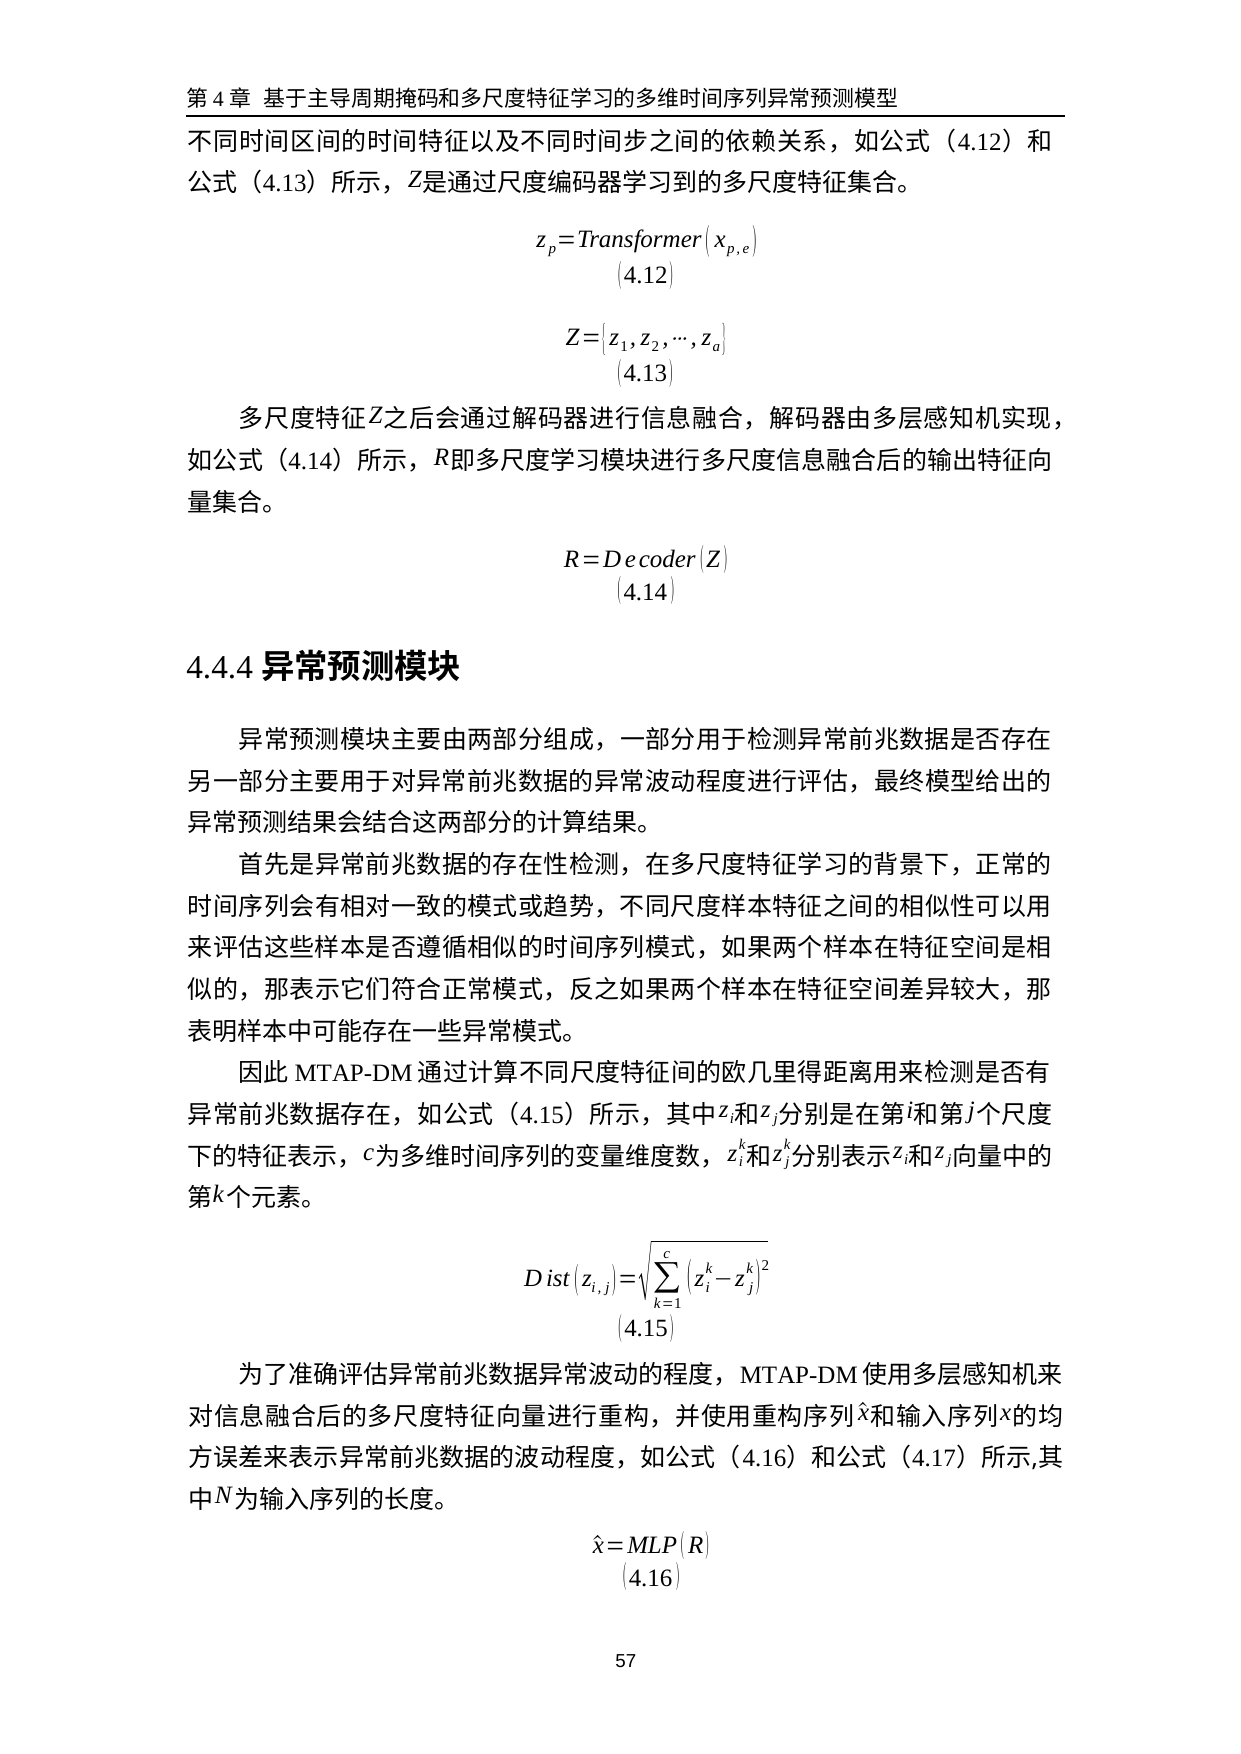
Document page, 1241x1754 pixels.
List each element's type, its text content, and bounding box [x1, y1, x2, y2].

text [188, 117, 1053, 200]
text 异常预测模块主要由两部分组成，一部分用于检测异常前兆数据是否存在，另一部分主要用于对异常前兆数据的异常波动程度进行评估，最终模型给出的异常预测结果会结合这两部分的计算结果。 [188, 715, 1053, 840]
text 因此MTAP-DM通过计算不同尺度特征间的欧几里得距离用来检测是否有异常前兆数据存在，如公式（4.15）所示，其中和分别是在第和第个尺度下的特征表示，为多维时间序列的变量维度数，和分别表示和向量中的第个元素。 [188, 1048, 1053, 1215]
text 多尺度特征之后会通过解码器进行信息融合，解码器由多层感知机实现，如公式（4.14）所示，即多尺度学习模块进行多尺度信息融合后的输出特征向量集合。 [188, 394, 1053, 519]
text 为了准确评估异常前兆数据异常波动的程度，MTAP-DM使用多层感知机来对信息融合后的多尺度特征向量进行重构，并使用重构序列和输入序列的均方误差来表示异常前兆数据的波动程度，如公式（4.16）和公式（4.17）所示,其中为输入序列的长度。 [188, 1350, 1063, 1517]
subtitle 异常预测模块 [186, 640, 1065, 688]
text 首先是异常前兆数据的存在性检测，在多尺度特征学习的背景下，正常的时间序列会有相对一致的模式或趋势，不同尺度样本特征之间的相似性可以用来评估这些样本是否遵循相似的时间序列模式，如果两个样本在特征空间是相似的，那表示它们符合正常模式，反之如果两个样本在特征空间差异较大，那表明样本中可能存在一些异常模式。 [188, 840, 1053, 1048]
